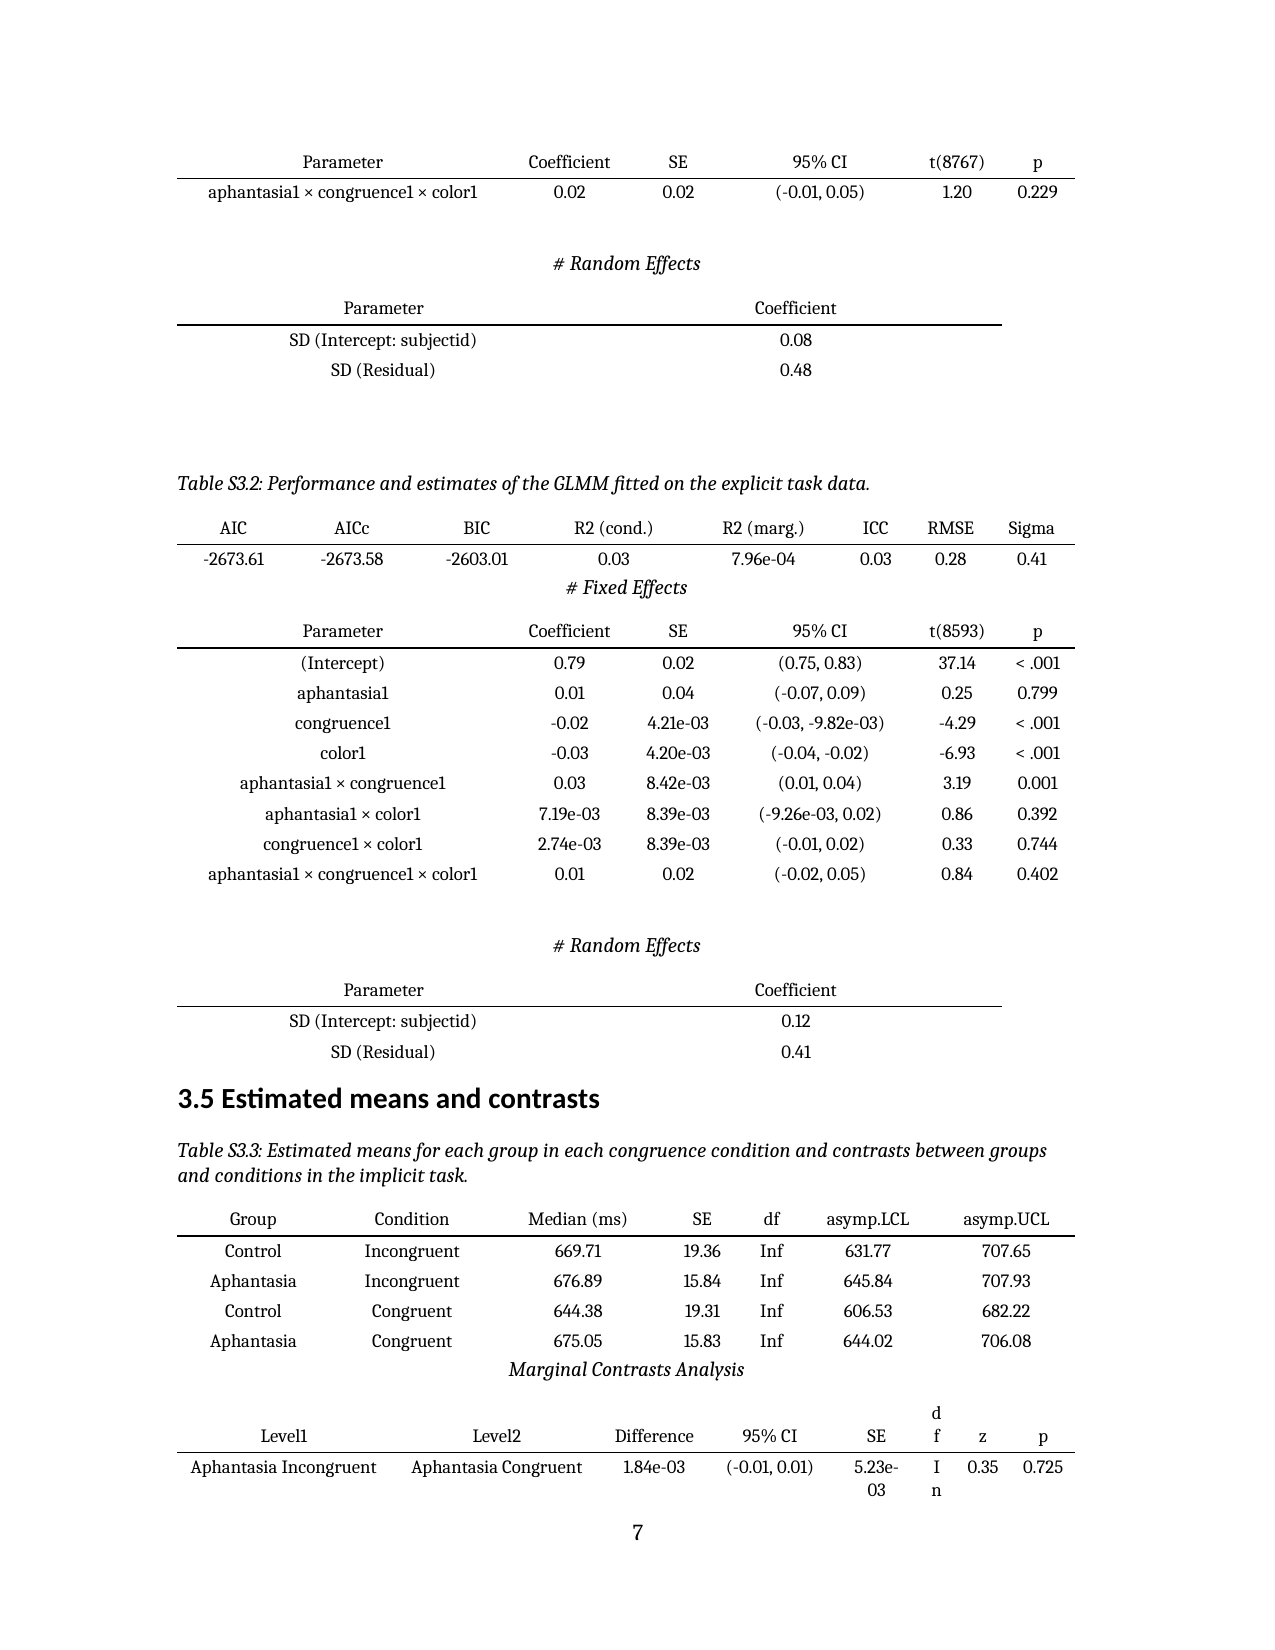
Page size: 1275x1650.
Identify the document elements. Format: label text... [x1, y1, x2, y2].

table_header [166, 1118, 1087, 1501]
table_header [166, 148, 1087, 386]
table_header Table S3.2: Performance and estimates of the GLMM fitted on the explicit task data. # Fixed Effects # Random Effects [166, 451, 1087, 1068]
subtitle 3.5 Estimated means and contrasts [177, 1080, 1098, 1116]
